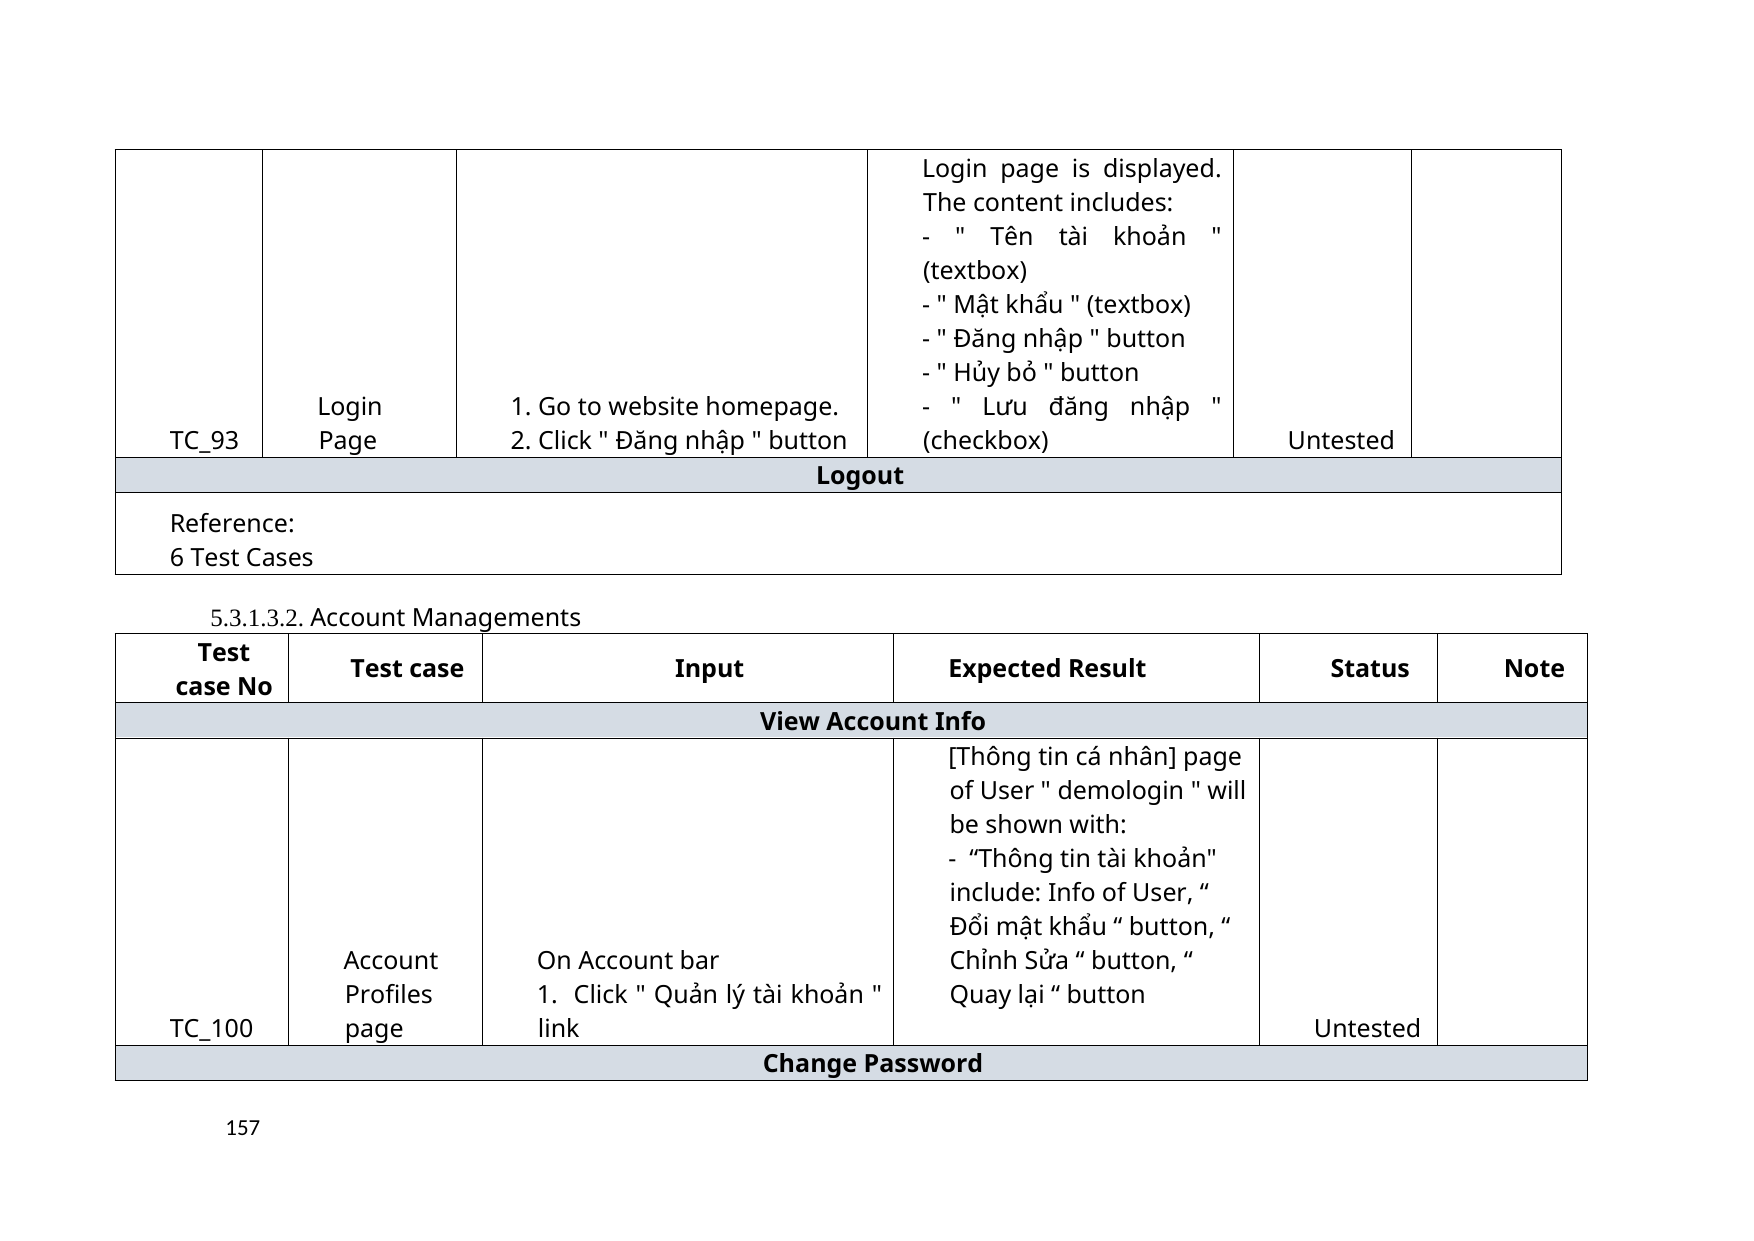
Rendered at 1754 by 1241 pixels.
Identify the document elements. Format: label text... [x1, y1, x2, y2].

subtitle Account Managements [210, 600, 1604, 633]
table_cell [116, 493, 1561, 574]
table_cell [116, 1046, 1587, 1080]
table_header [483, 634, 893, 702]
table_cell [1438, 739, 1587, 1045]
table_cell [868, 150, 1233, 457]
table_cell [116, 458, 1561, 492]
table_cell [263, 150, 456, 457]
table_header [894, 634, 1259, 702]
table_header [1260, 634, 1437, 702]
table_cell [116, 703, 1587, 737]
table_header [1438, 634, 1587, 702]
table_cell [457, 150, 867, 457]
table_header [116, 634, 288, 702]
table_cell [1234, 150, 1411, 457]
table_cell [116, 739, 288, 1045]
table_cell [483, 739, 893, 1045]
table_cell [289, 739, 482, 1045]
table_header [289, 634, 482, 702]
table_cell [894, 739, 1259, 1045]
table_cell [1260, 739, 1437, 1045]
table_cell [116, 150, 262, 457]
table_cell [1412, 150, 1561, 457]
